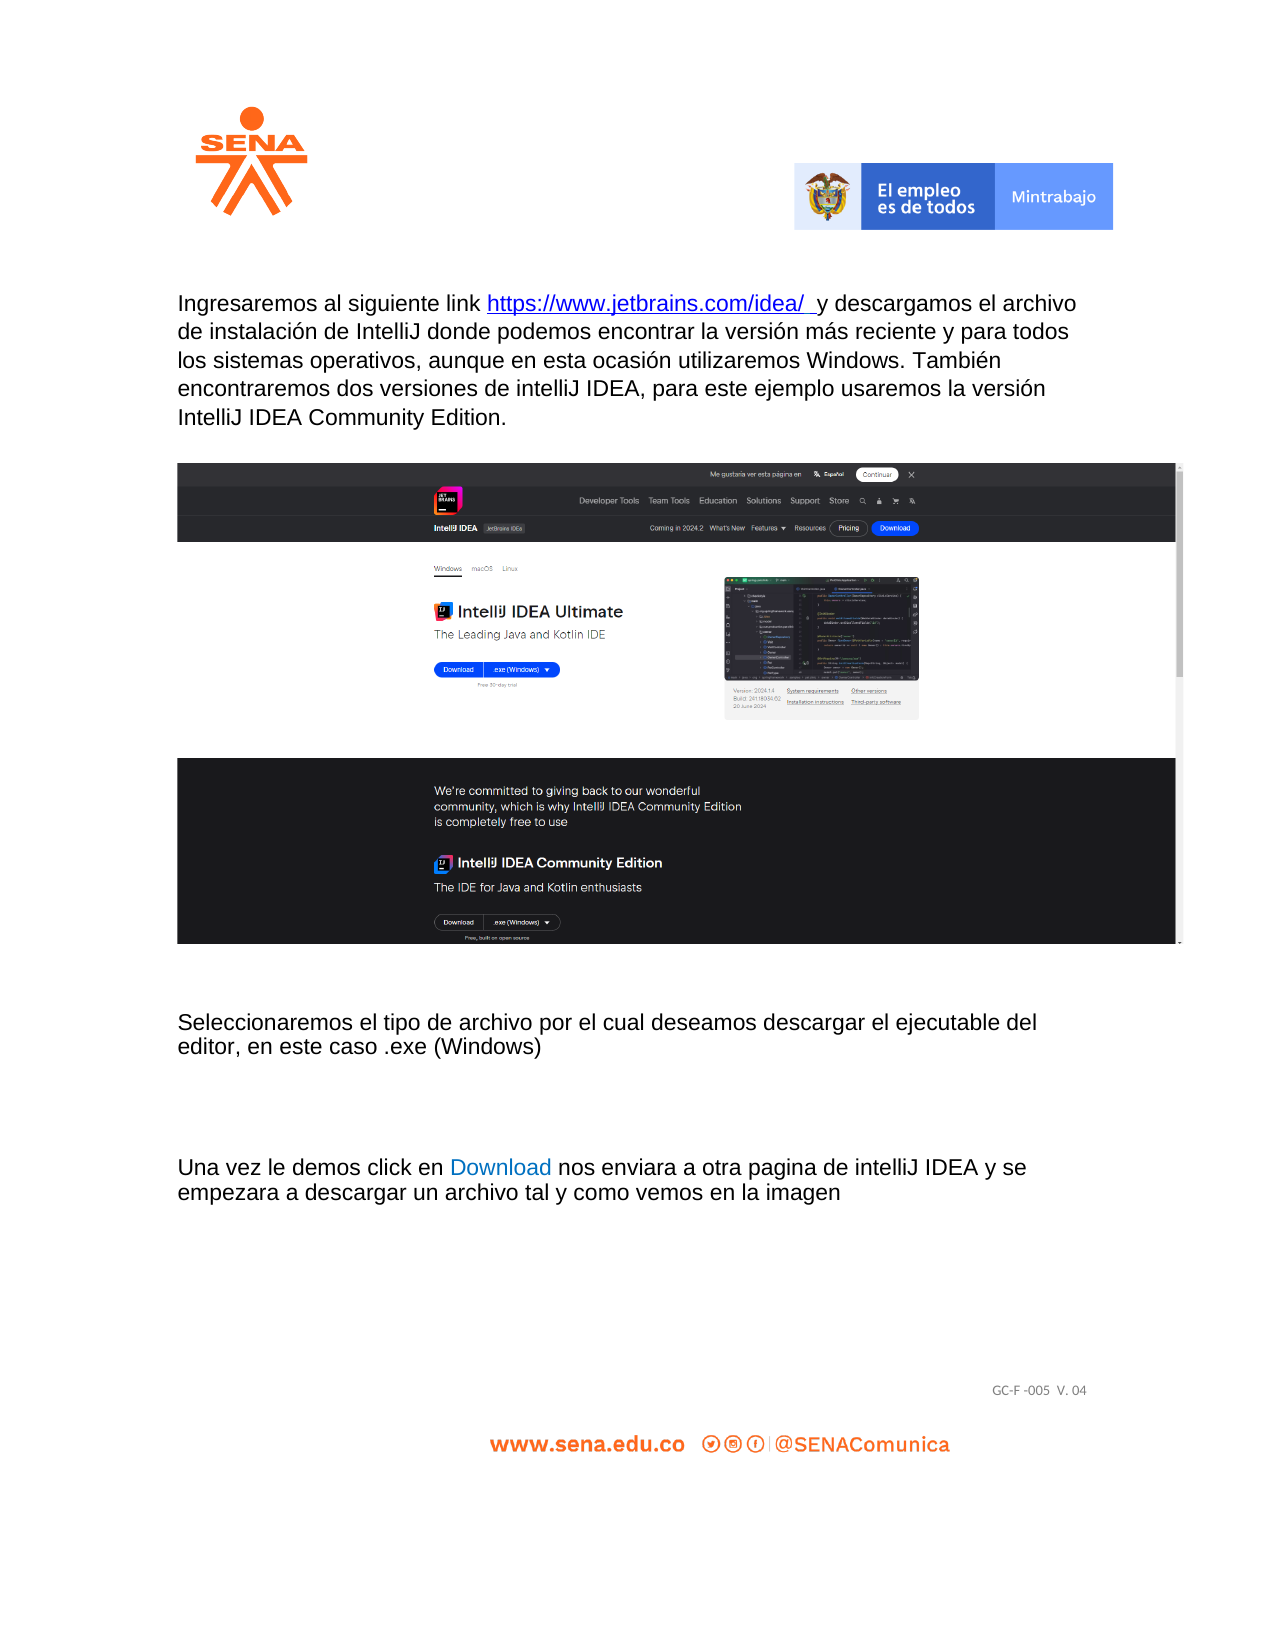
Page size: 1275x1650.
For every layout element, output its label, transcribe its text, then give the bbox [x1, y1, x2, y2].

picture [177, 85, 325, 233]
picture [794, 163, 1114, 230]
text Ingresaremos al siguiente link https://www.jetbrains.com/idea/ y descargamos el archivo de instalación de IntelliJ donde podemos encontrar la versión más reciente y para todos los sistemas operativos, aunque en esta ocasión utilizaremos Windows. También encontraremos dos versiones de intelliJ IDEA, para este ejemplo usaremos la versión IntelliJ IDEA Community Edition. [177, 290, 1098, 430]
text Una vez le demos click en Download nos enviara a otra pagina de intelliJ IDEA y se empezara a descargar un archivo tal y como vemos en la imagen [177, 1156, 1098, 1205]
picture [177, 463, 1184, 944]
picture [478, 1423, 960, 1464]
text Seleccionaremos el tipo de archivo por el cual deseamos descargar el ejecutable del editor, en este caso .exe (Windows) [177, 1010, 1098, 1060]
